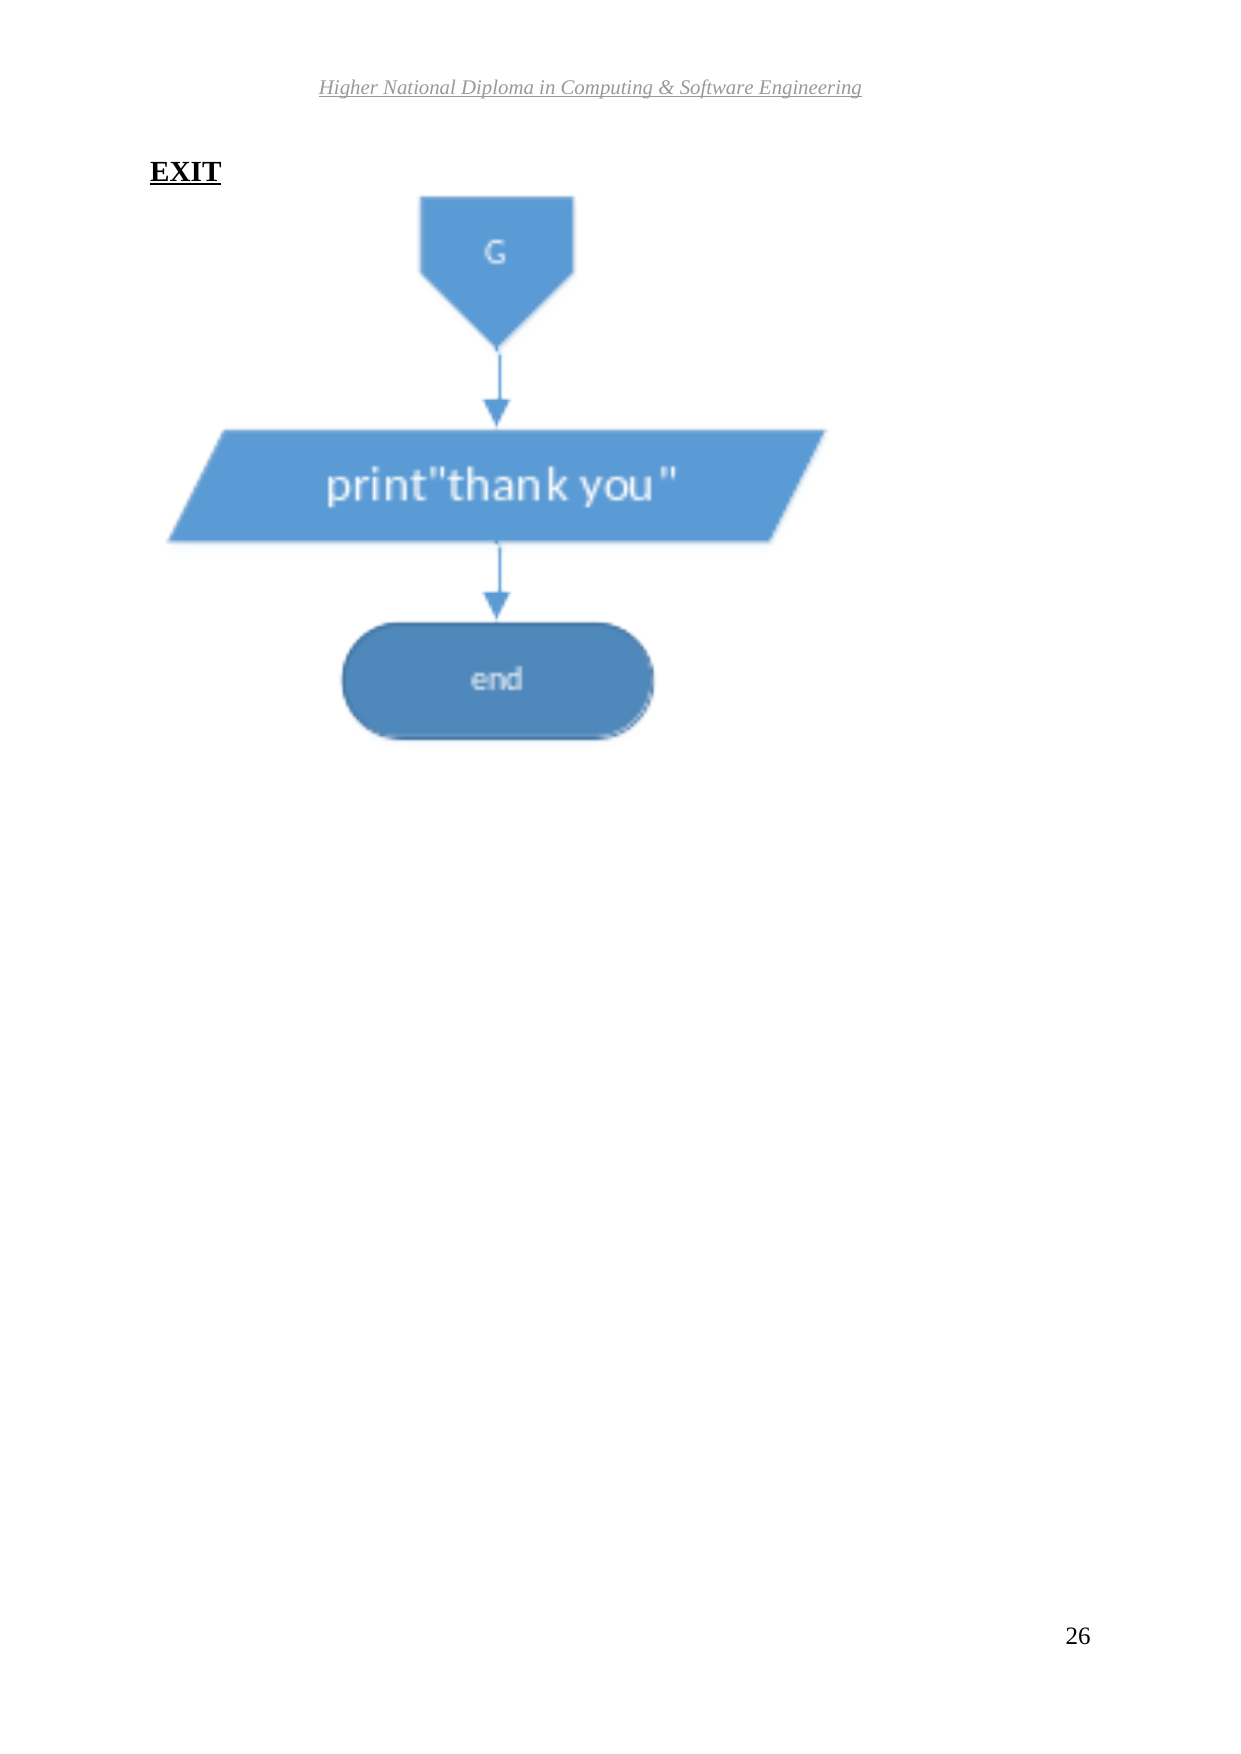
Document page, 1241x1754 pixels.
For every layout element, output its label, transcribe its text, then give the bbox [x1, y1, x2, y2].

subtitle EXIT [150, 154, 1090, 188]
